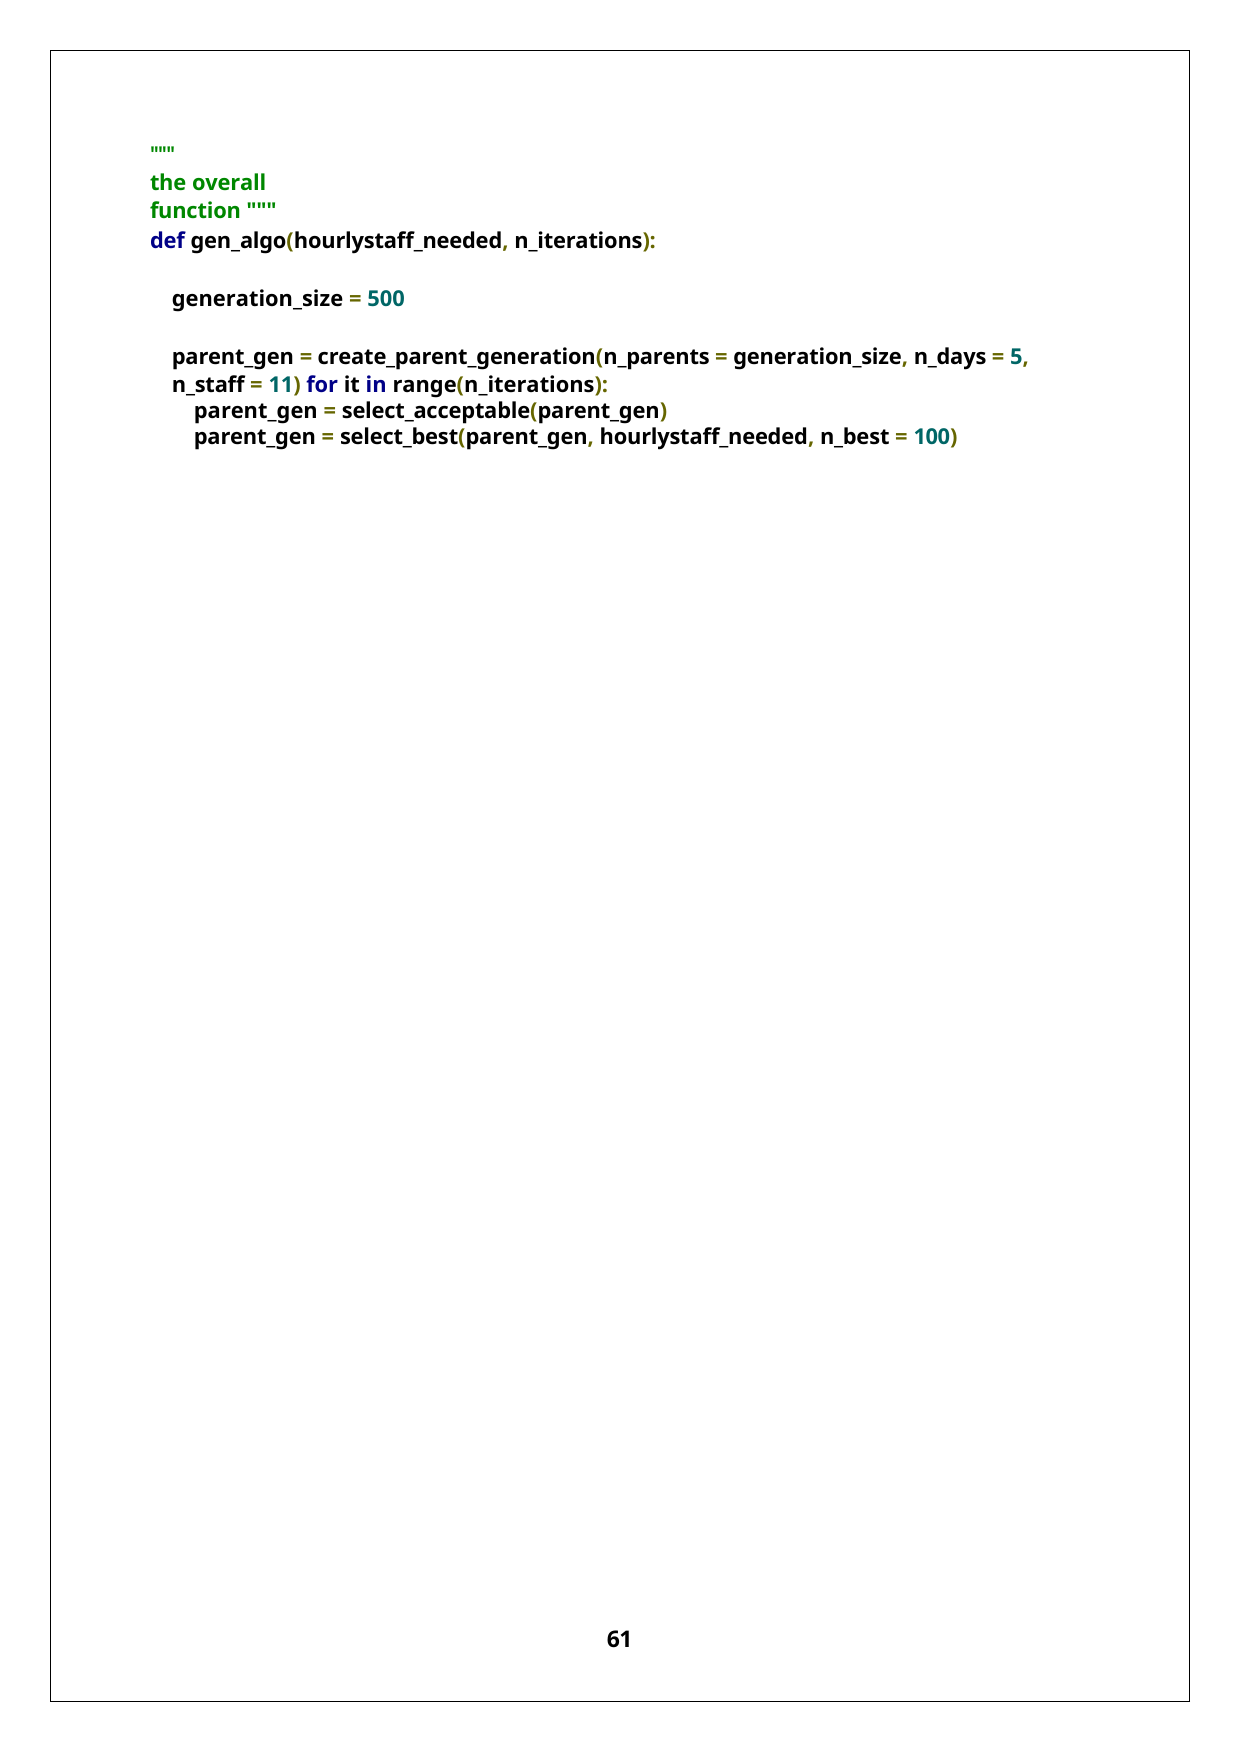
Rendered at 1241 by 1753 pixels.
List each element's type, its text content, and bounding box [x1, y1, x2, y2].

text """ [150, 142, 1111, 168]
text the overall function """ [150, 168, 337, 225]
text parent_gen = select_best(parent_gen, hourlystaff_needed, n_best = 100) [194, 424, 1111, 450]
text parent_gen = select_acceptable(parent_gen) [194, 398, 1111, 424]
text def gen_algo(hourlystaff_needed, n_iterations): generation_size = 500 [150, 225, 734, 313]
text parent_gen = create_parent_generation(n_parents = generation_size, n_days = 5, n_staff = 11) for it in range(n_iterations): [172, 341, 1083, 398]
